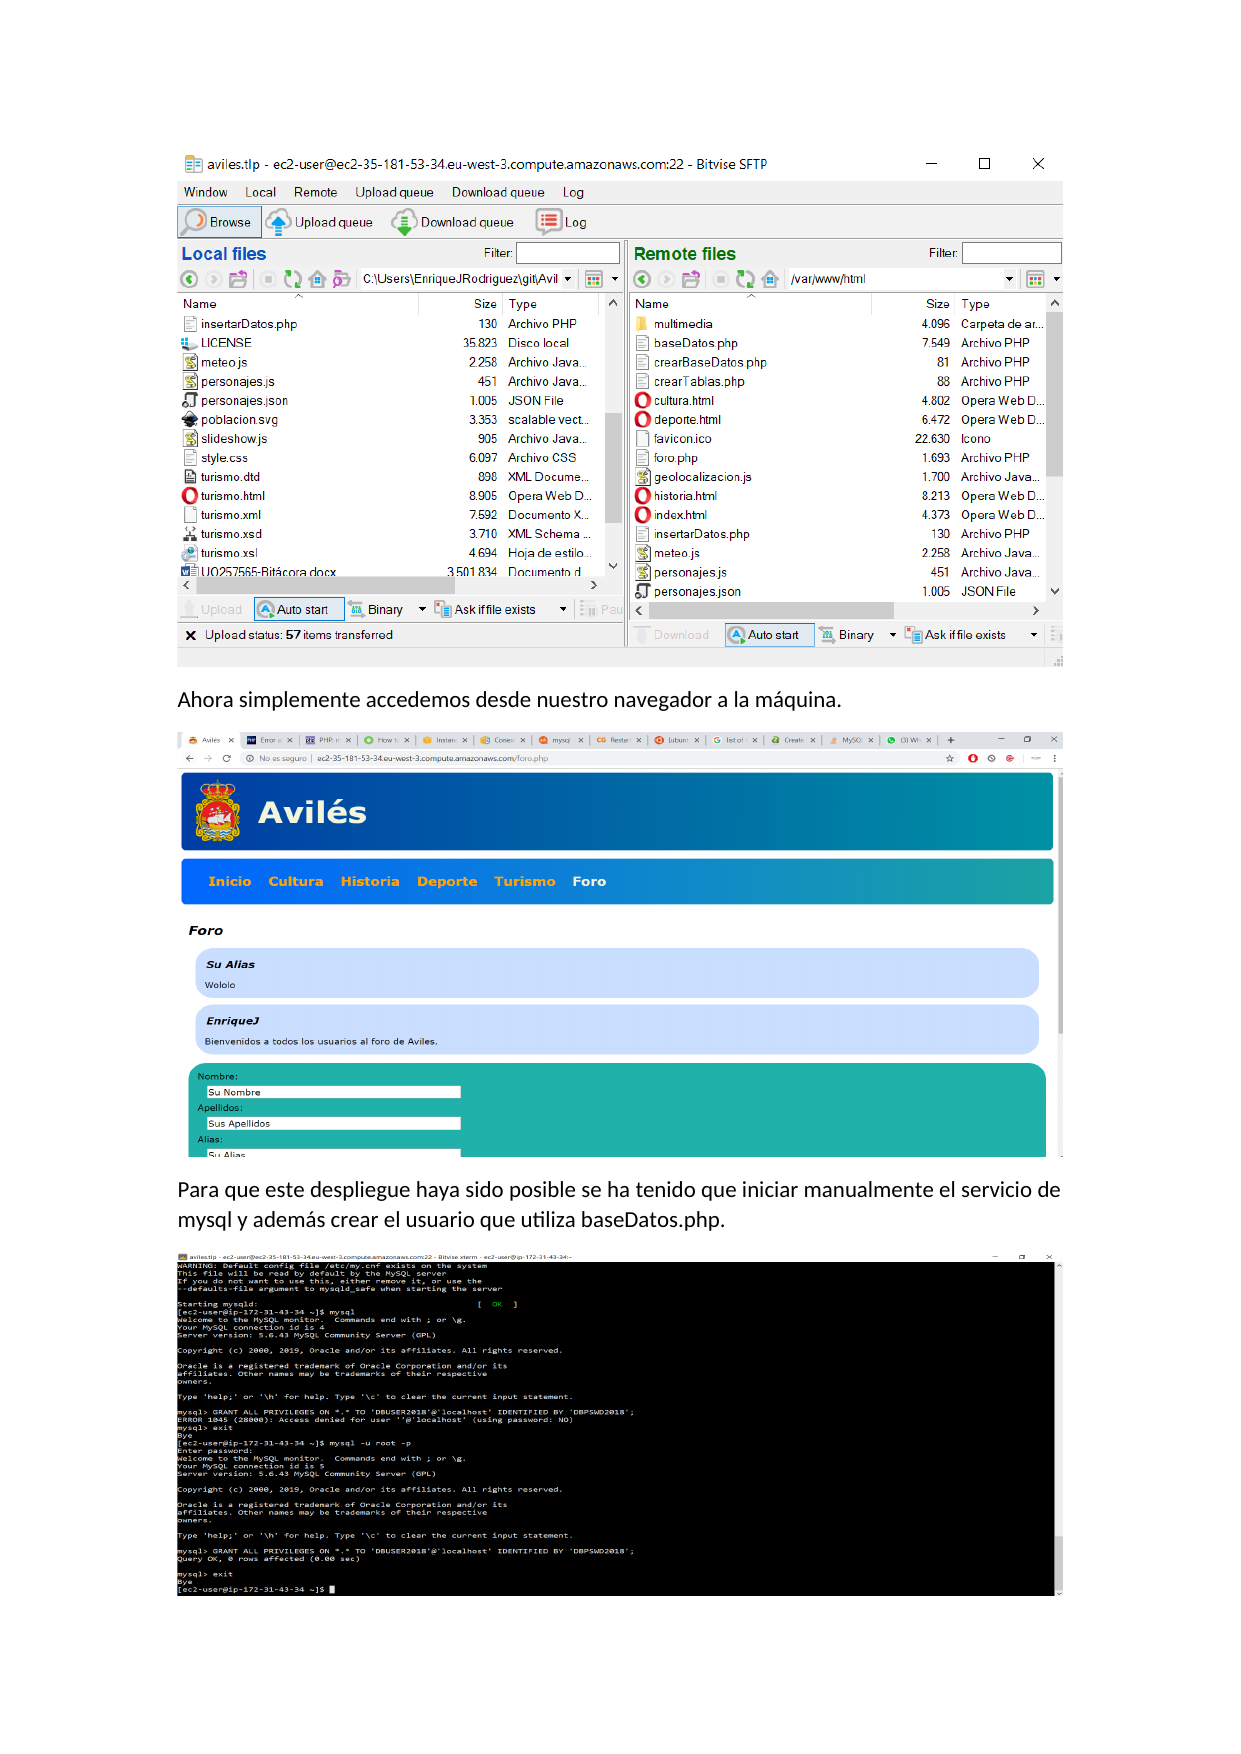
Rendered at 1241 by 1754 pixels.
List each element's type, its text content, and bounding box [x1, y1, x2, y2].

text Ahora simplemente accedemos desde nuestro navegador a la máquina. [177, 686, 1063, 714]
text Para que este despliegue haya sido posible se ha tenido que iniciar manualmente el servicio de mysql y además crear el usuario que utiliza baseDatos.php. [177, 1175, 1063, 1233]
picture [177, 147, 1063, 667]
picture [177, 1252, 1063, 1596]
picture [177, 732, 1063, 1157]
